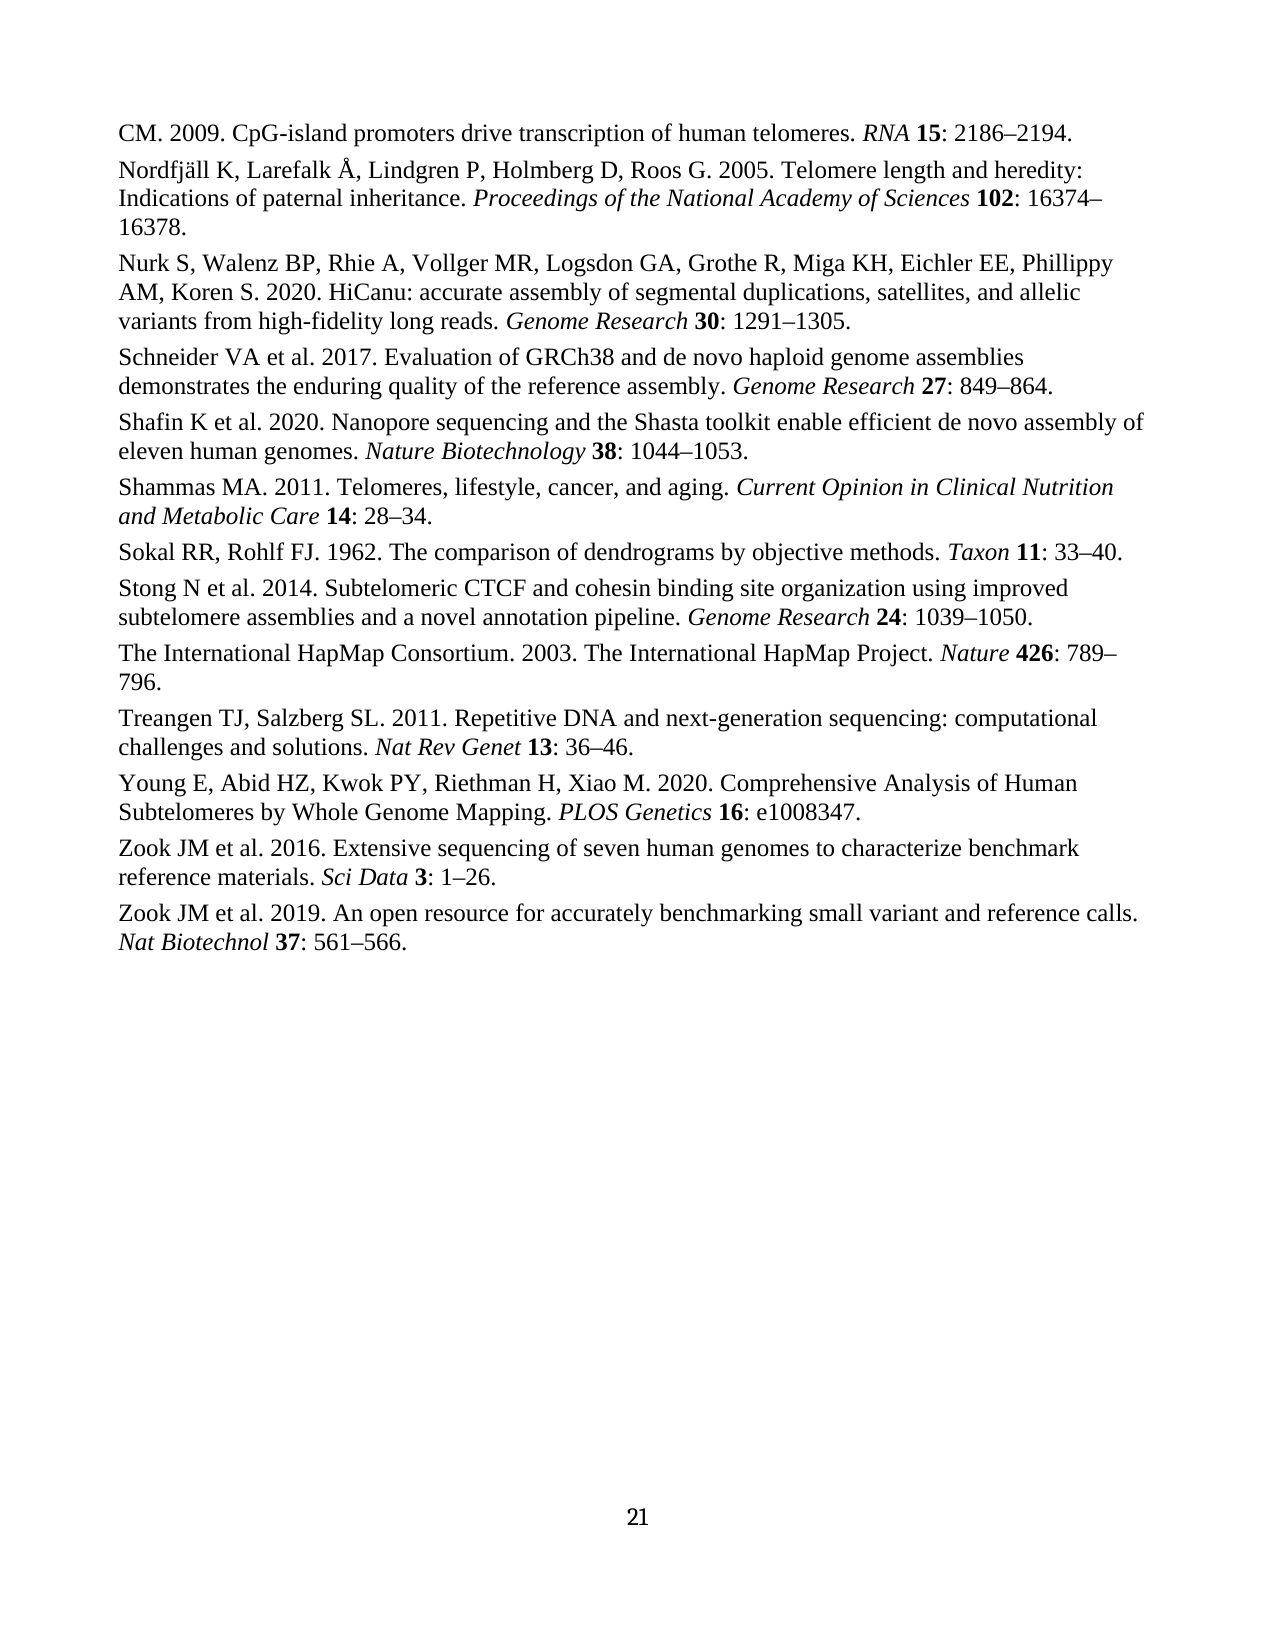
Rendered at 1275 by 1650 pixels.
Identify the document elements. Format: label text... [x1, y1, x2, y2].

text Zook JM et al. 2019. An open resource for accurately benchmarking small variant and reference calls. Nat Biotechnol 37: 561–566. [118, 898, 1156, 956]
text Nordfjäll K, Larefalk Å, Lindgren P, Holmberg D, Roos G. 2005. Telomere length and heredity: Indications of paternal inheritance. Proceedings of the National Academy of Sciences 102: 16374–16378. [118, 155, 1156, 241]
text Shafin K et al. 2020. Nanopore sequencing and the Shasta toolkit enable efficient de novo assembly of eleven human genomes. Nature Biotechnology 38: 1044–1053. [118, 407, 1156, 465]
text Treangen TJ, Salzberg SL. 2011. Repetitive DNA and next-generation sequencing: computational challenges and solutions. Nat Rev Genet 13: 36–46. [118, 703, 1156, 761]
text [118, 118, 1156, 147]
text The International HapMap Consortium. 2003. The International HapMap Project. Nature 426: 789–796. [118, 638, 1156, 696]
text Young E, Abid HZ, Kwok PY, Riethman H, Xiao M. 2020. Comprehensive Analysis of Human Subtelomeres by Whole Genome Mapping. PLOS Genetics 16: e1008347. [118, 768, 1156, 826]
text Nurk S, Walenz BP, Rhie A, Vollger MR, Logsdon GA, Grothe R, Miga KH, Eichler EE, Phillippy AM, Koren S. 2020. HiCanu: accurate assembly of segmental duplications, satellites, and allelic variants from high-fidelity long reads. Genome Research 30: 1291–1305. [118, 248, 1156, 335]
text Shammas MA. 2011. Telomeres, lifestyle, cancer, and aging. Current Opinion in Clinical Nutrition and Metabolic Care 14: 28–34. [118, 472, 1156, 530]
text Schneider VA et al. 2017. Evaluation of GRCh38 and de novo haploid genome assemblies demonstrates the enduring quality of the reference assembly. Genome Research 27: 849–864. [118, 342, 1156, 400]
text Stong N et al. 2014. Subtelomeric CTCF and cohesin binding site organization using improved subtelomere assemblies and a novel annotation pipeline. Genome Research 24: 1039–1050. [118, 573, 1156, 631]
text Zook JM et al. 2016. Extensive sequencing of seven human genomes to characterize benchmark reference materials. Sci Data 3: 1–26. [118, 833, 1156, 891]
text Sokal RR, Rohlf FJ. 1962. The comparison of dendrograms by objective methods. Taxon 11: 33–40. [118, 537, 1156, 566]
